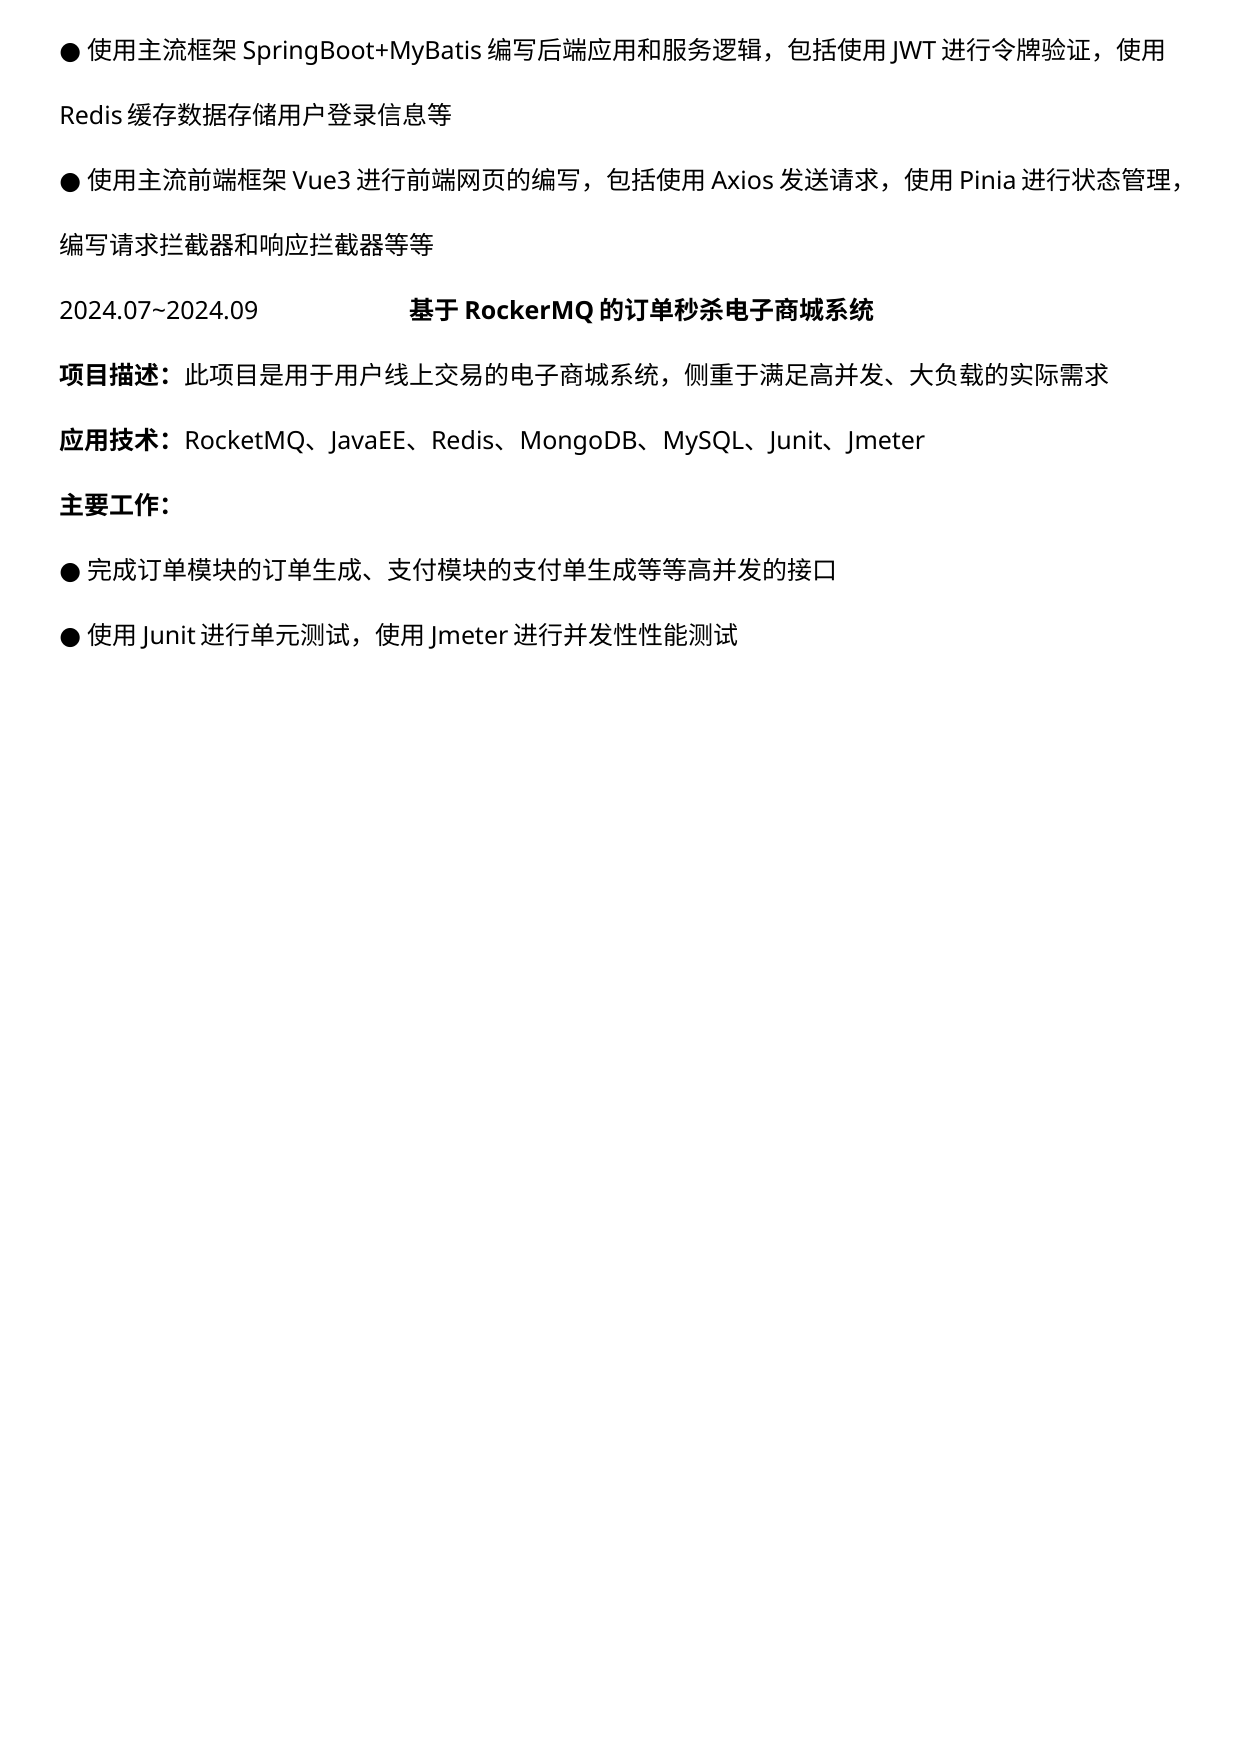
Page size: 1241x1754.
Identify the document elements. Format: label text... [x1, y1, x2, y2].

text ● 使用Junit进行单元测试，使用Jmeter进行并发性性能测试 [59, 601, 1181, 666]
text 应用技术：RocketMQ、JavaEE、Redis、MongoDB、MySQL、Junit、Jmeter [59, 406, 1181, 471]
text ● 完成订单模块的订单生成、支付模块的支付单生成等等高并发的接口 [59, 536, 1181, 601]
text ● 使用主流框架SpringBoot+MyBatis编写后端应用和服务逻辑，包括使用JWT进行令牌验证，使用Redis缓存数据存储用户登录信息等 [59, 16, 1181, 146]
text ● 使用主流前端框架Vue3进行前端网页的编写，包括使用Axios发送请求，使用Pinia进行状态管理，编写请求拦截器和响应拦截器等等 [59, 146, 1181, 276]
text 主要工作： [59, 471, 1181, 536]
text 2024.07~2024.09 基于RockerMQ的订单秒杀电子商城系统 [59, 276, 1181, 341]
text 项目描述：此项目是用于用户线上交易的电子商城系统，侧重于满足高并发、大负载的实际需求 [59, 341, 1181, 406]
